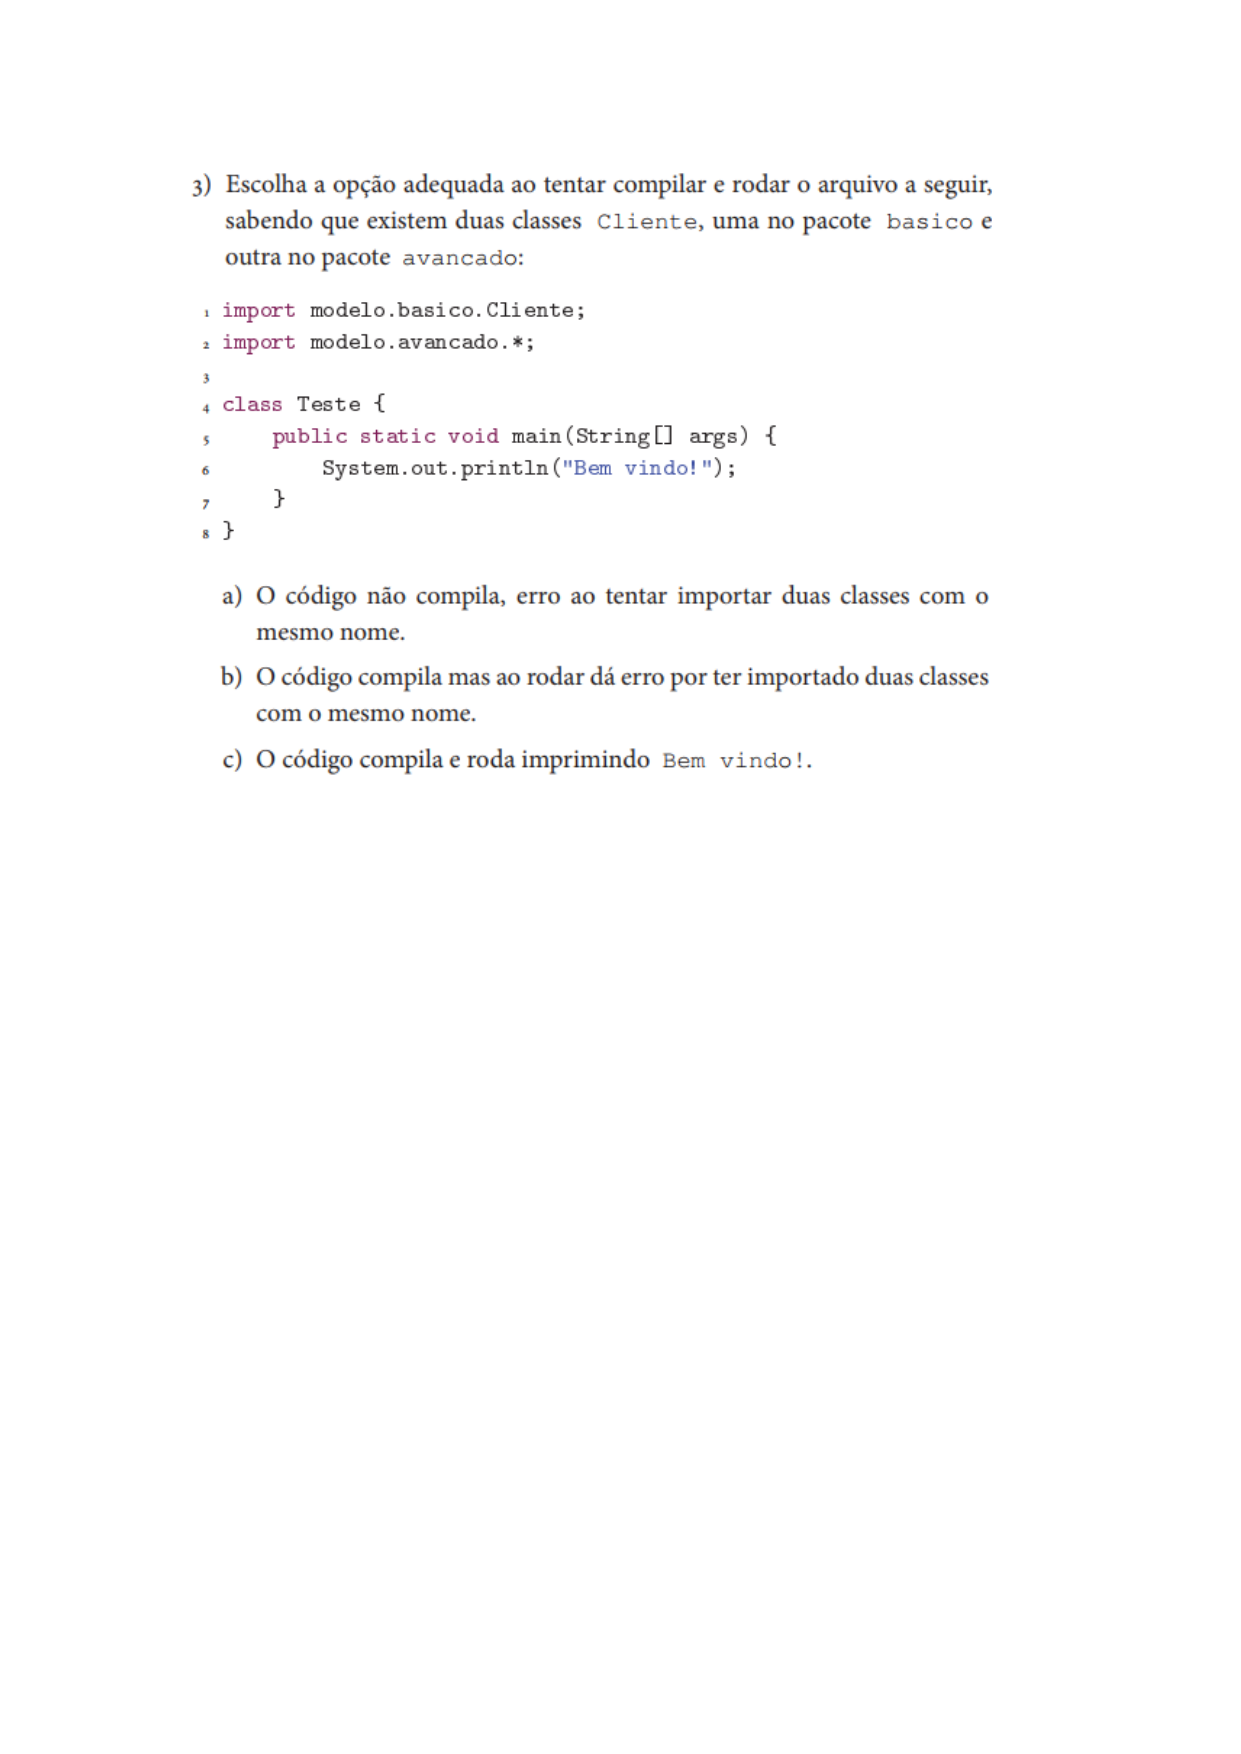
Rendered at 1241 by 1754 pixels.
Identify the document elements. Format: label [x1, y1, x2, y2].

picture [176, 146, 1063, 811]
